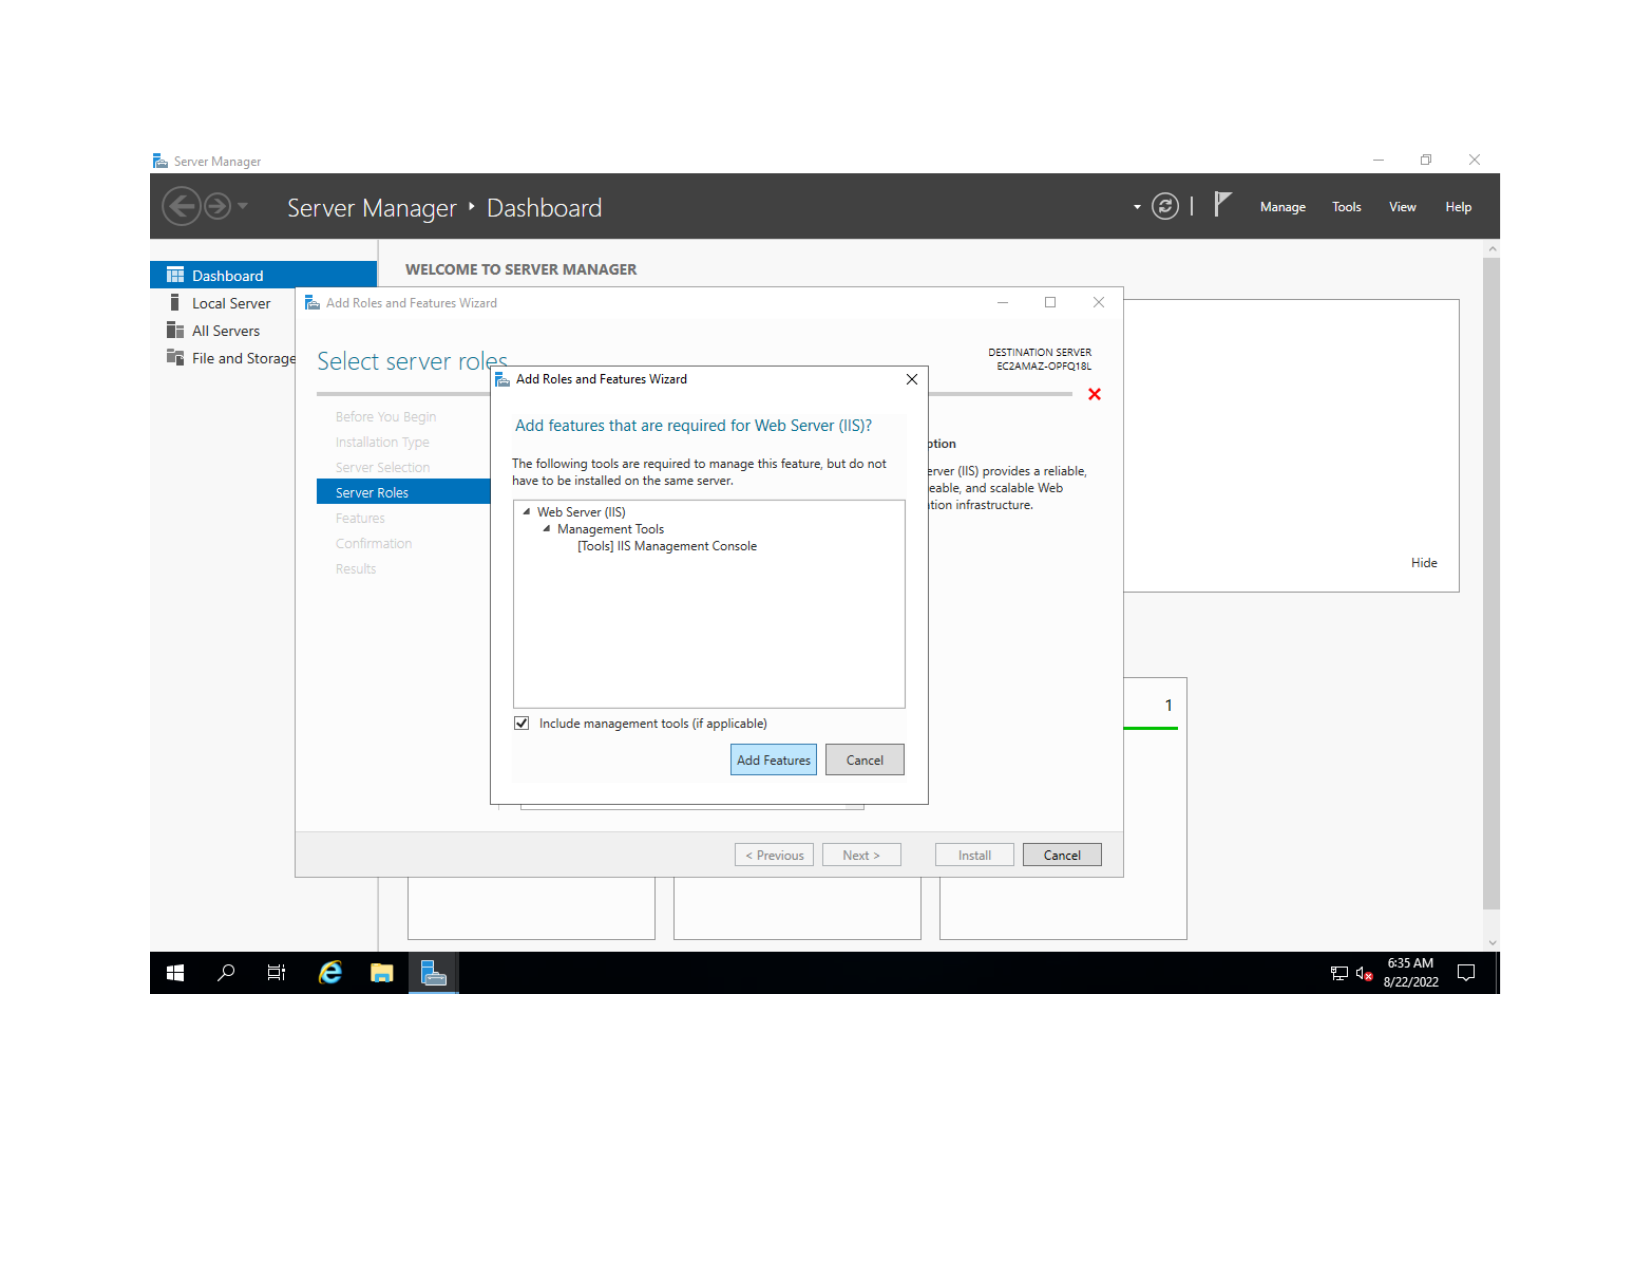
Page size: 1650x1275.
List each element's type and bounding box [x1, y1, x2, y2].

picture [150, 150, 1500, 994]
